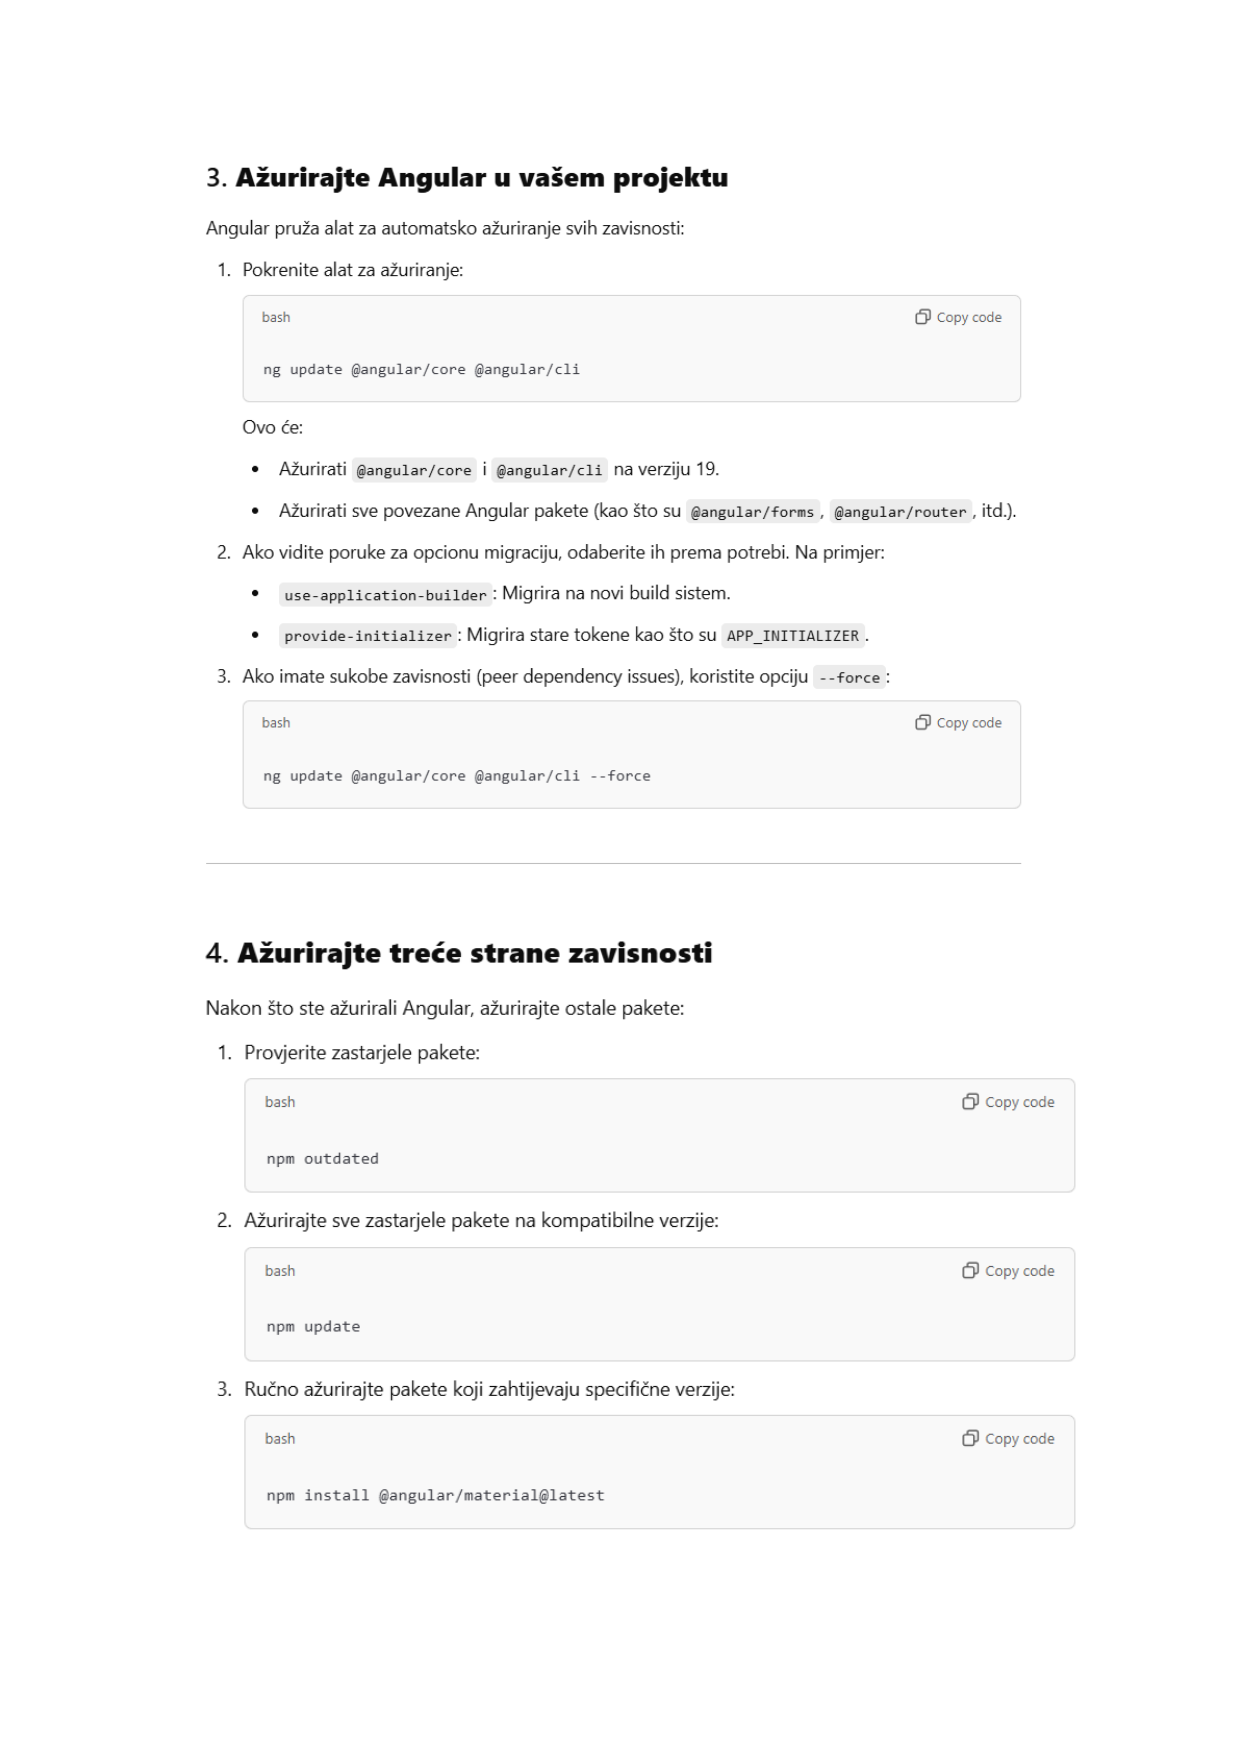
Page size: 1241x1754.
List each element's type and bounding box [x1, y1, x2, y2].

picture [150, 906, 1091, 1576]
picture [150, 150, 1091, 888]
